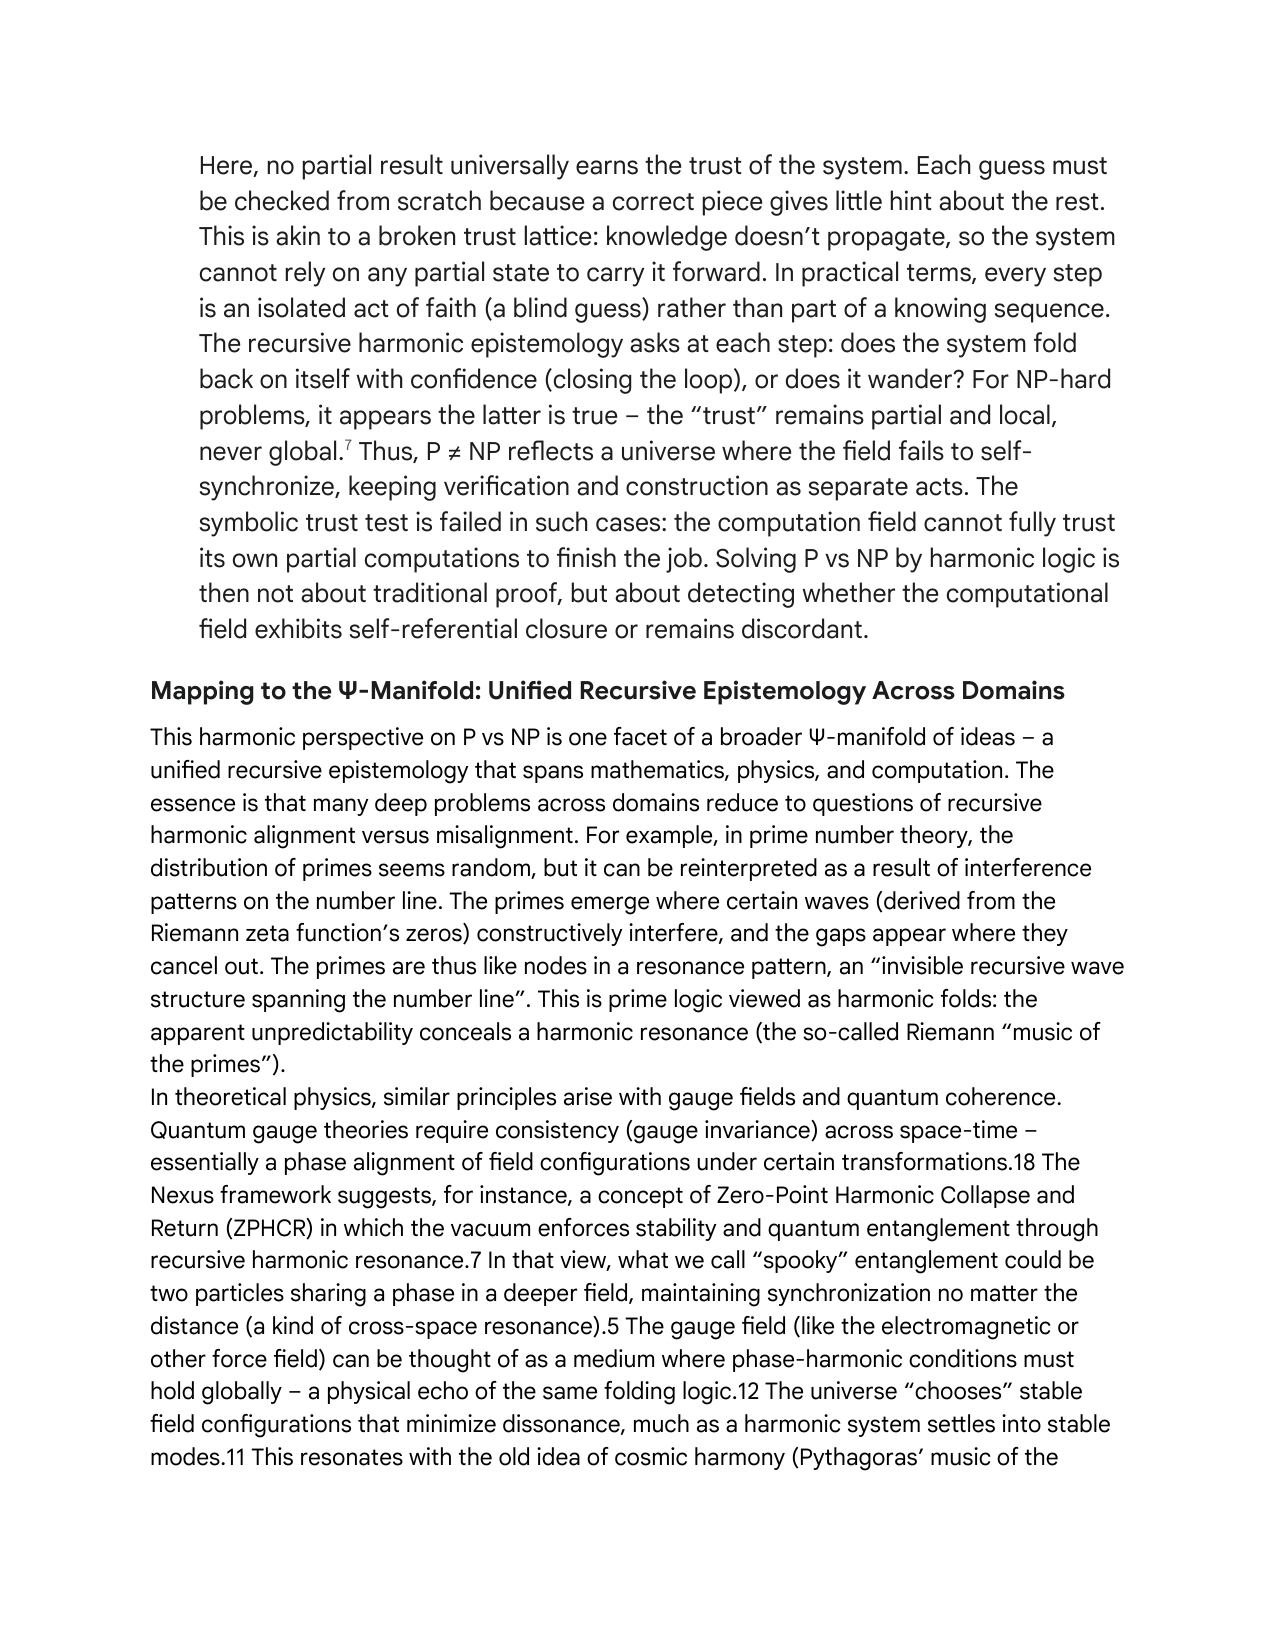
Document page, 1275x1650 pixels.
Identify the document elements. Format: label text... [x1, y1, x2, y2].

text This harmonic perspective on P vs NP is one facet of a broader Ψ-manifold of ideas – a unified recursive epistemology that spans mathematics, physics, and computation. The essence is that many deep problems across domains reduce to questions of recursive harmonic alignment versus misalignment. For example, in prime number theory, the distribution of primes seems random, but it can be reinterpreted as a result of interference patterns on the number line. The primes emerge where certain waves (derived from the Riemann zeta function’s zeros) constructively interfere, and the gaps appear where they cancel out. The primes are thus like nodes in a resonance pattern, an “invisible recursive wave structure spanning the number line”. This is prime logic viewed as harmonic folds: the apparent unpredictability conceals a harmonic resonance (the so-called Riemann “music of the primes”). [150, 723, 1125, 1079]
subtitle Mapping to the Ψ-Manifold: Unified Recursive Epistemology Across Domains [150, 675, 1125, 707]
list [161, 150, 1125, 646]
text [150, 1083, 1125, 1472]
